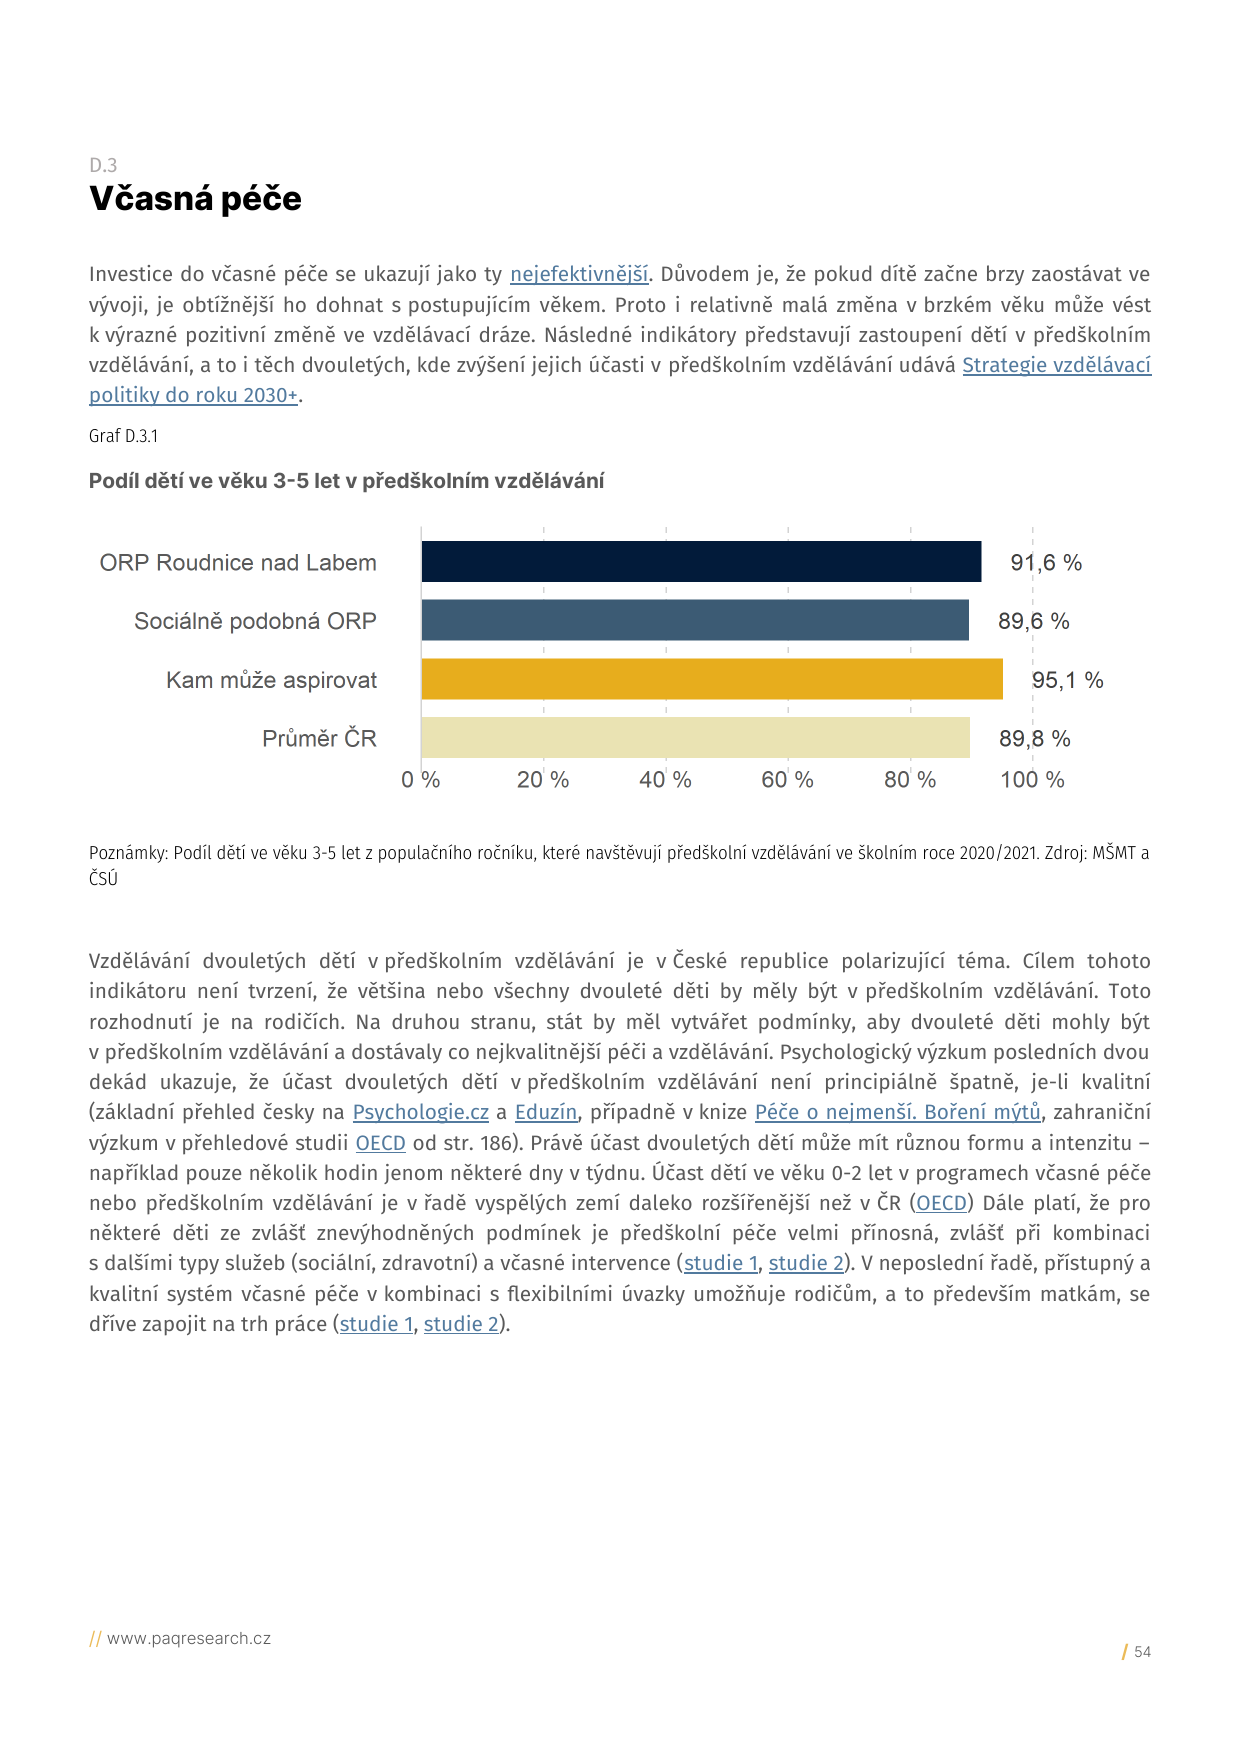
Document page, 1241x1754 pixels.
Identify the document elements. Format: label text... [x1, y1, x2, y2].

text Investice do včasné péče se ukazují jako ty nejefektivnější. Důvodem je, že pokud dítě začne brzy zaostávat ve vývoji, je obtížnější ho dohnat s postupujícím věkem. Proto i relativně malá změna v brzkém věku může vést k výrazné pozitivní změně ve vzdělávací dráze. Následné indikátory představují zastoupení dětí v předškolním vzdělávání, a to i těch dvouletých, kde zvýšení jejich účasti v předškolním vzdělávání udává Strategie vzdělávací politiky do roku 2030+. [89, 257, 1152, 408]
text Poznámky: Podíl dětí ve věku 3-5 let z populačního ročníku, které navštěvují předškolní vzdělávání ve školním roce 2020/2021. Zdroj: MŠMT a ČSÚ [89, 842, 1152, 890]
text D.3 [89, 148, 1152, 178]
text Graf D.3.1 [89, 425, 1152, 447]
text Podíl dětí ve věku 3-5 let v předškolním vzdělávání [89, 463, 1152, 493]
picture [88, 493, 1139, 825]
text Vzdělávání dvouletých dětí v předškolním vzdělávání je v České republice polarizující téma. Cílem tohoto indikátoru není tvrzení, že většina nebo všechny dvouleté děti by měly být v předškolním vzdělávání. Toto rozhodnutí je na rodičích. Na druhou stranu, stát by měl vytvářet podmínky, aby dvouleté děti mohly být v předškolním vzdělávání a dostávaly co nejkvalitnější péči a vzdělávání. Psychologický výzkum posledních dvou dekád ukazuje, že účast dvouletých dětí v předškolním vzdělávání není principiálně špatně, je-li kvalitní (základní přehled česky na Psychologie.cz a Eduzín, případně v knize Péče o nejmenší. Boření mýtů, zahraniční výzkum v přehledové studii OECD od str. 186). Právě účast dvouletých dětí může mít různou formu a intenzitu – například pouze několik hodin jenom některé dny v týdnu. Účast dětí ve věku 0-2 let v programech včasné péče nebo předškolním vzdělávání je v řadě vyspělých zemí daleko rozšířenější než v ČR (OECD) Dále platí, že pro některé děti ze zvlášť znevýhodněných podmínek je předškolní péče velmi přínosná, zvlášť při kombinaci s dalšími typy služeb (sociální, zdravotní) a včasné intervence (studie 1, studie 2). V neposlední řadě, přístupný a kvalitní systém včasné péče v kombinaci s flexibilními úvazky umožňuje rodičům, a to především matkám, se dříve zapojit na trh práce (studie 1, studie 2). [89, 944, 1152, 1337]
subtitle Včasná péče [89, 178, 1152, 218]
